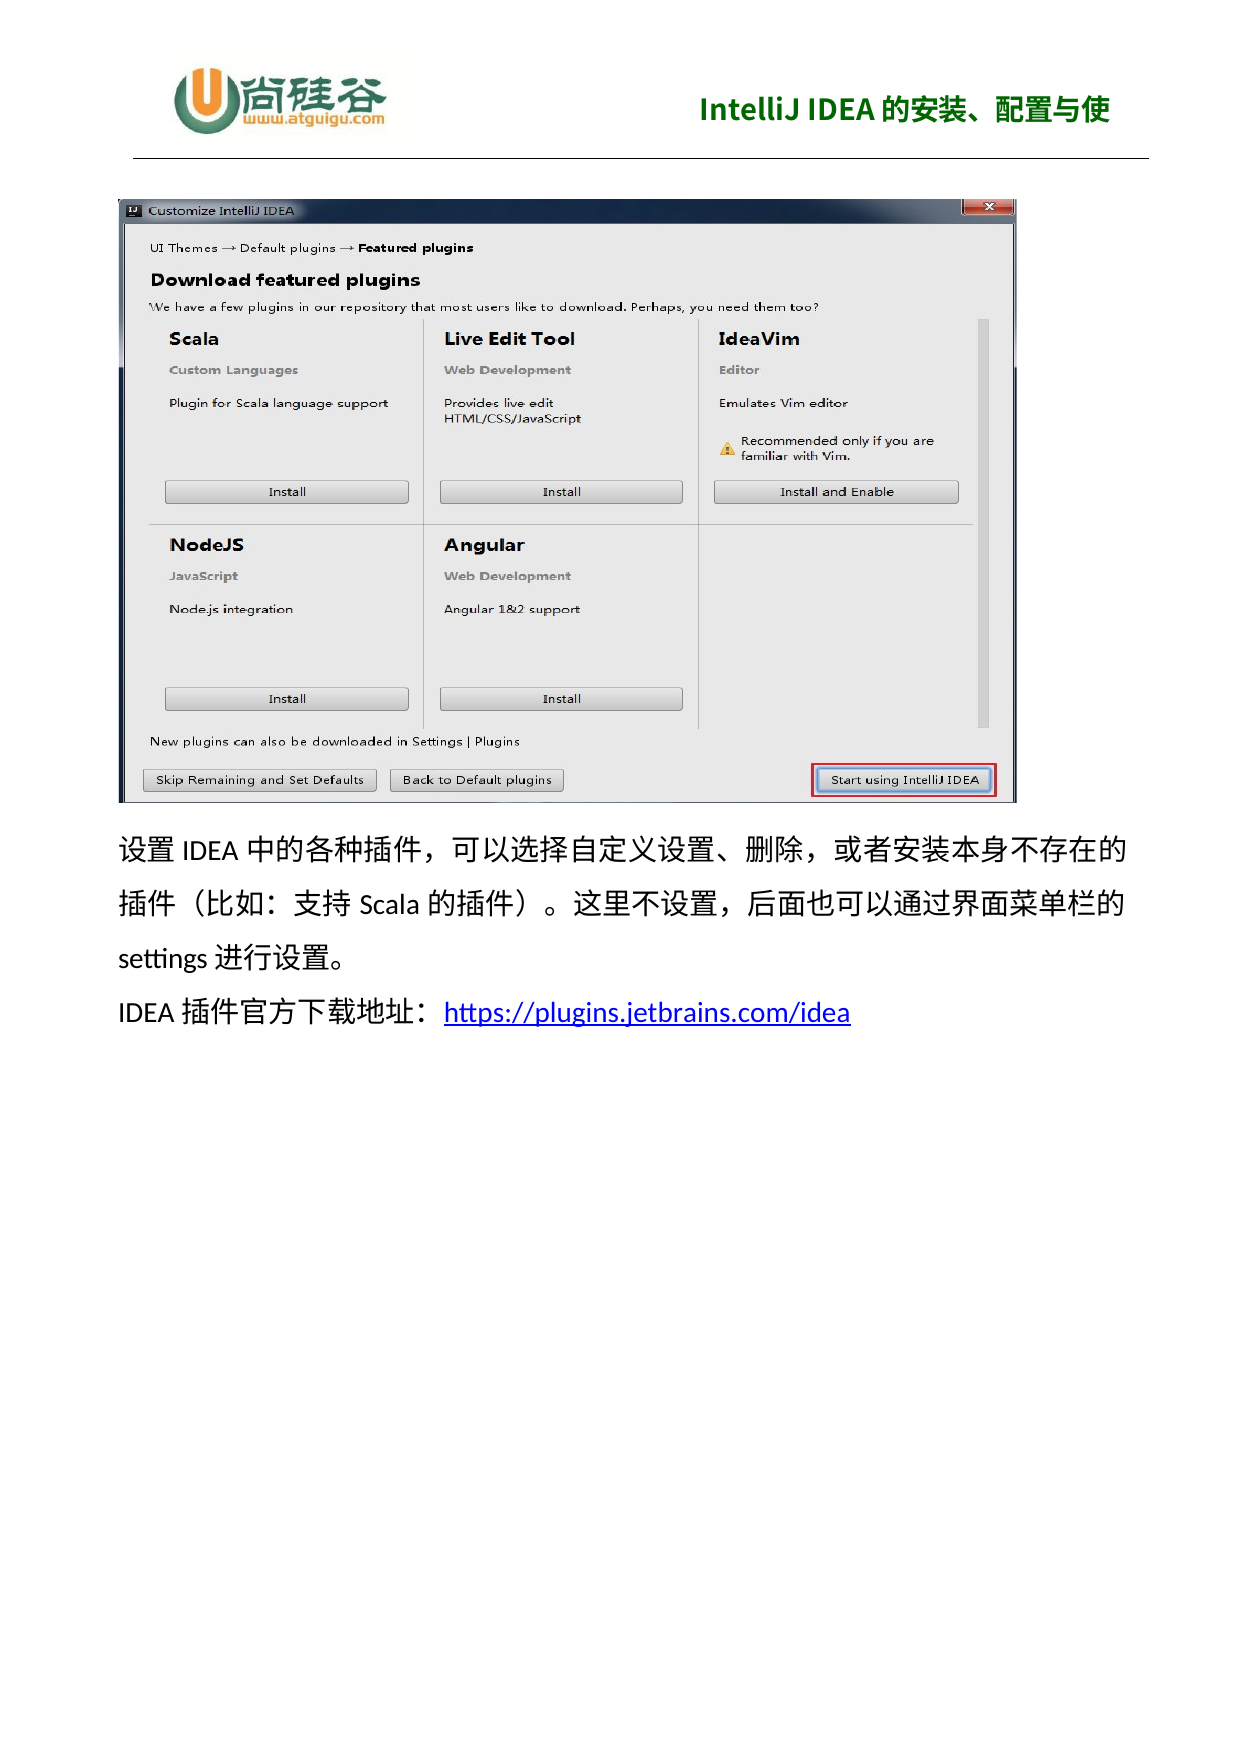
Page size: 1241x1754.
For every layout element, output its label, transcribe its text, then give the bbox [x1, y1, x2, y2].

picture [118, 199, 1017, 803]
picture [170, 50, 414, 149]
text IDEA 插件官方下载地址：https://plugins.jetbrains.com/idea [118, 989, 1213, 1031]
